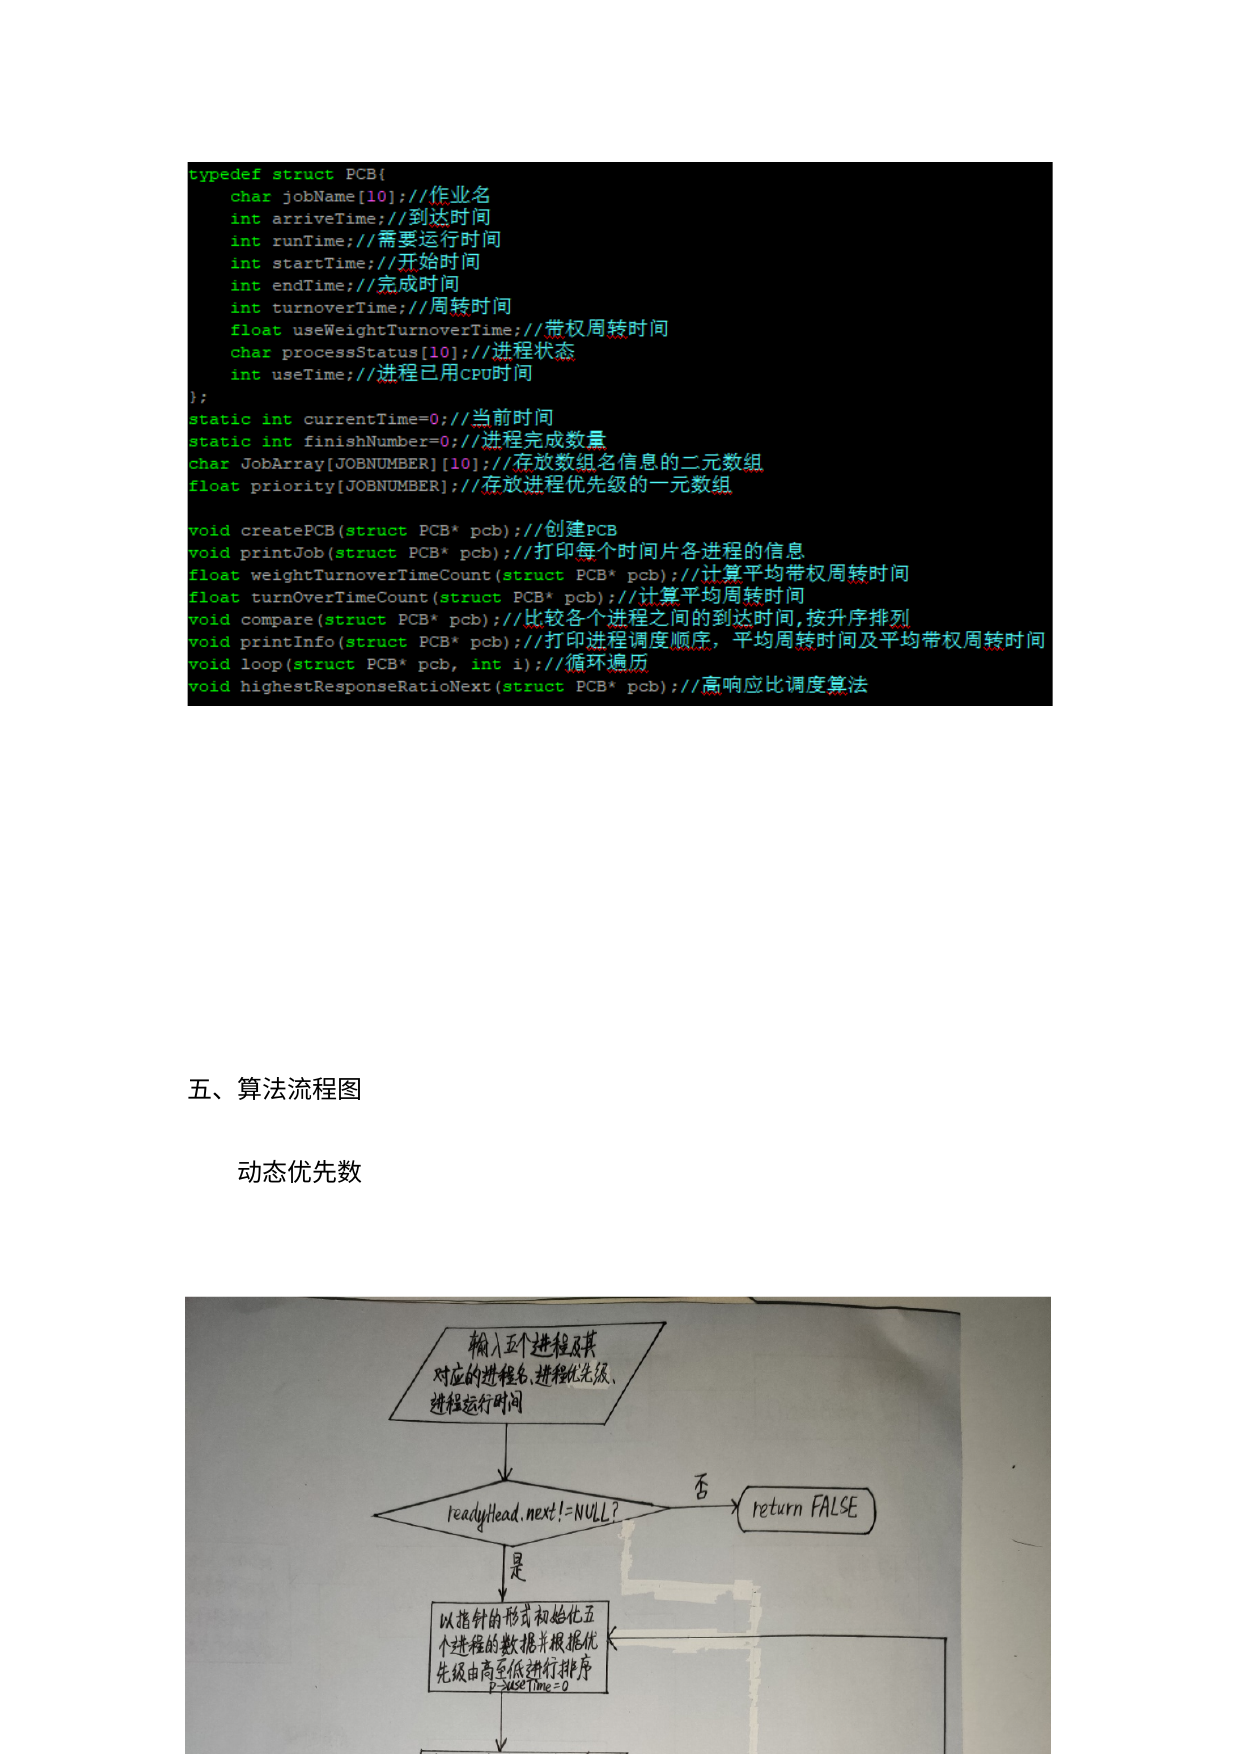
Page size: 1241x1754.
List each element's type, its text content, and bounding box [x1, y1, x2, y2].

text 五、算法流程图 [187, 1055, 1053, 1120]
picture [187, 162, 1053, 706]
text 动态优先数 [187, 1138, 1053, 1203]
picture [185, 1298, 1051, 1754]
